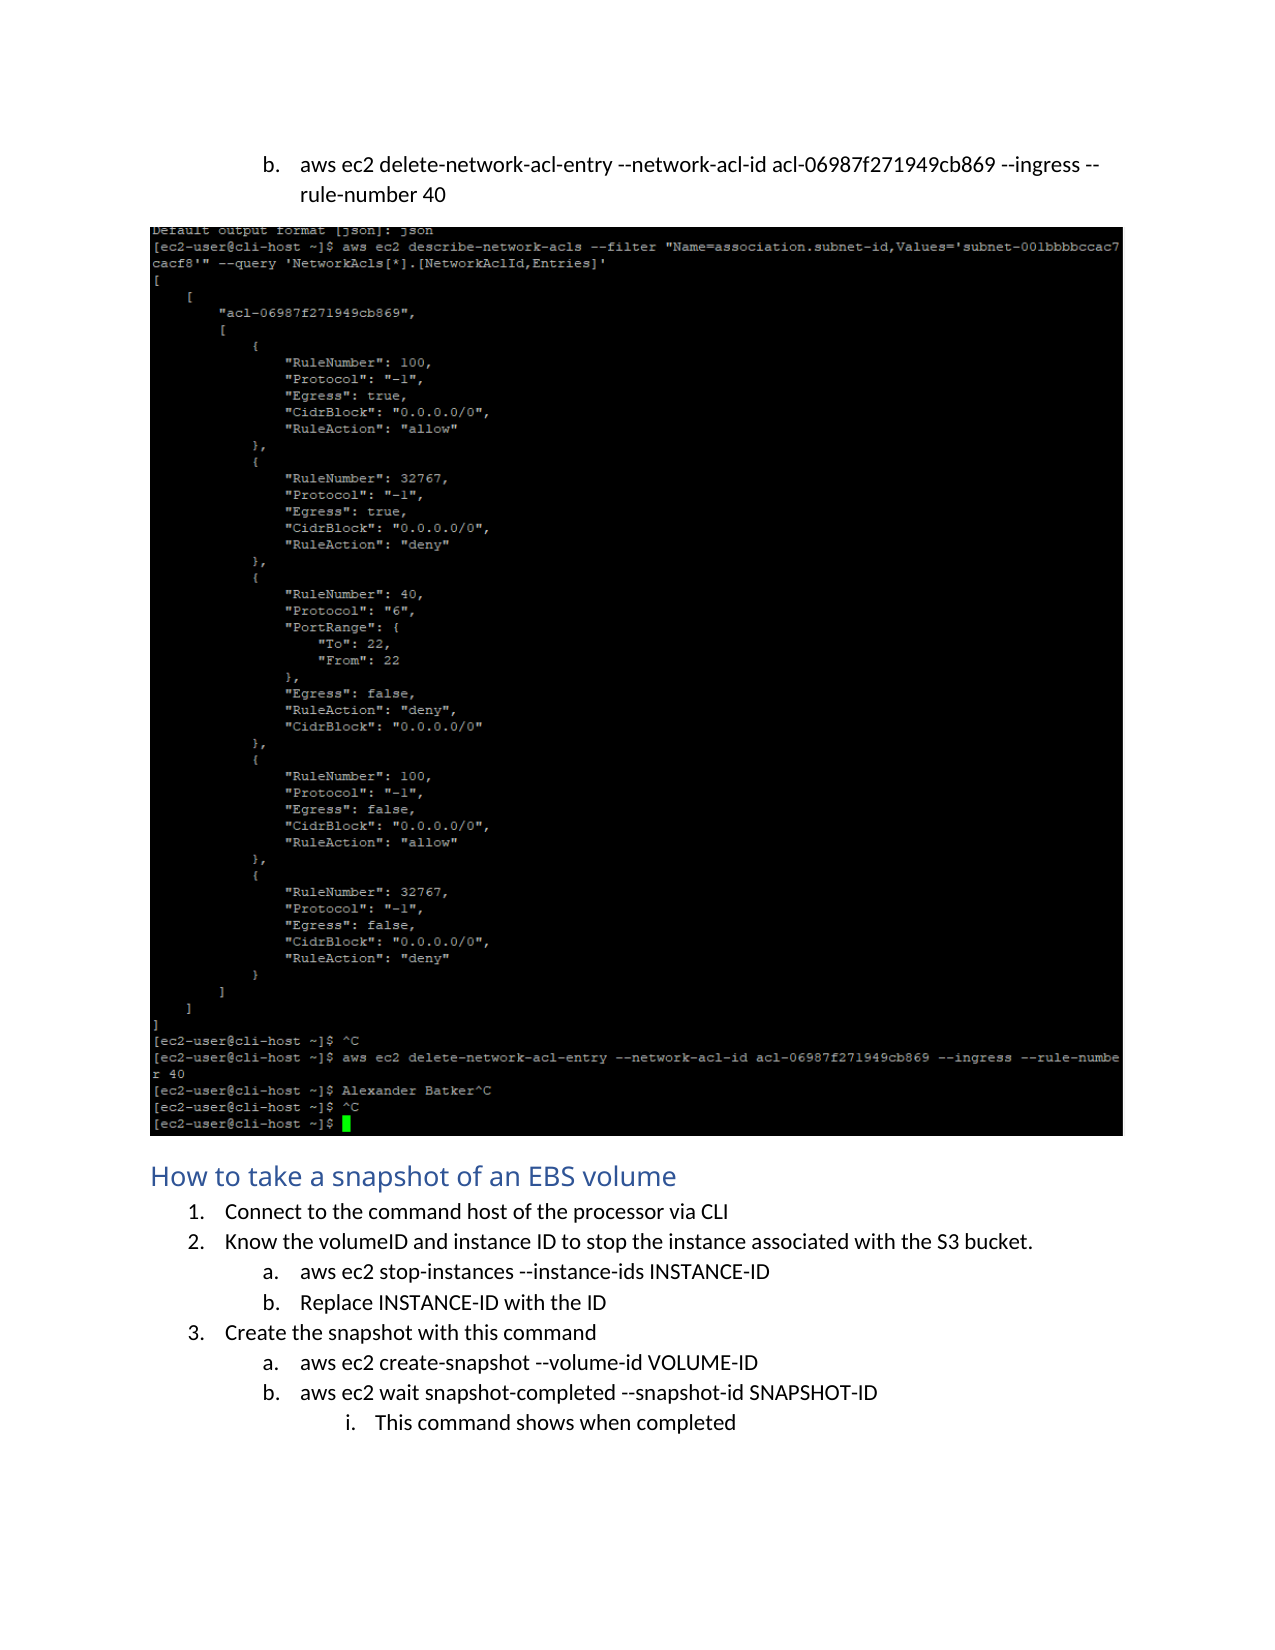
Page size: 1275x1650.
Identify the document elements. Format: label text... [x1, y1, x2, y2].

picture [150, 227, 1125, 1136]
list Know the volumeID and instance ID to stop the instance associated with the S3 bucket. [187, 1227, 1125, 1255]
list aws ec2 delete-network-acl-entry --network-acl-id acl-06987f271949cb869 --ingress --rule-number 40 [262, 150, 1125, 208]
list aws ec2 stop-instances --instance-ids INSTANCE-ID [262, 1257, 1125, 1285]
list aws ec2 create-snapshot --volume-id VOLUME-ID [262, 1348, 1125, 1376]
list aws ec2 wait snapshot-completed --snapshot-id SNAPSHOT-ID [262, 1378, 1125, 1406]
list Connect to the command host of the processor via CLI [187, 1197, 1125, 1225]
list Replace INSTANCE-ID with the ID [262, 1288, 1125, 1316]
subtitle How to take a snapshot of an EBS volume [150, 1136, 1125, 1194]
list This command shows when completed [356, 1408, 1125, 1436]
list Create the snapshot with this command [187, 1318, 1125, 1346]
